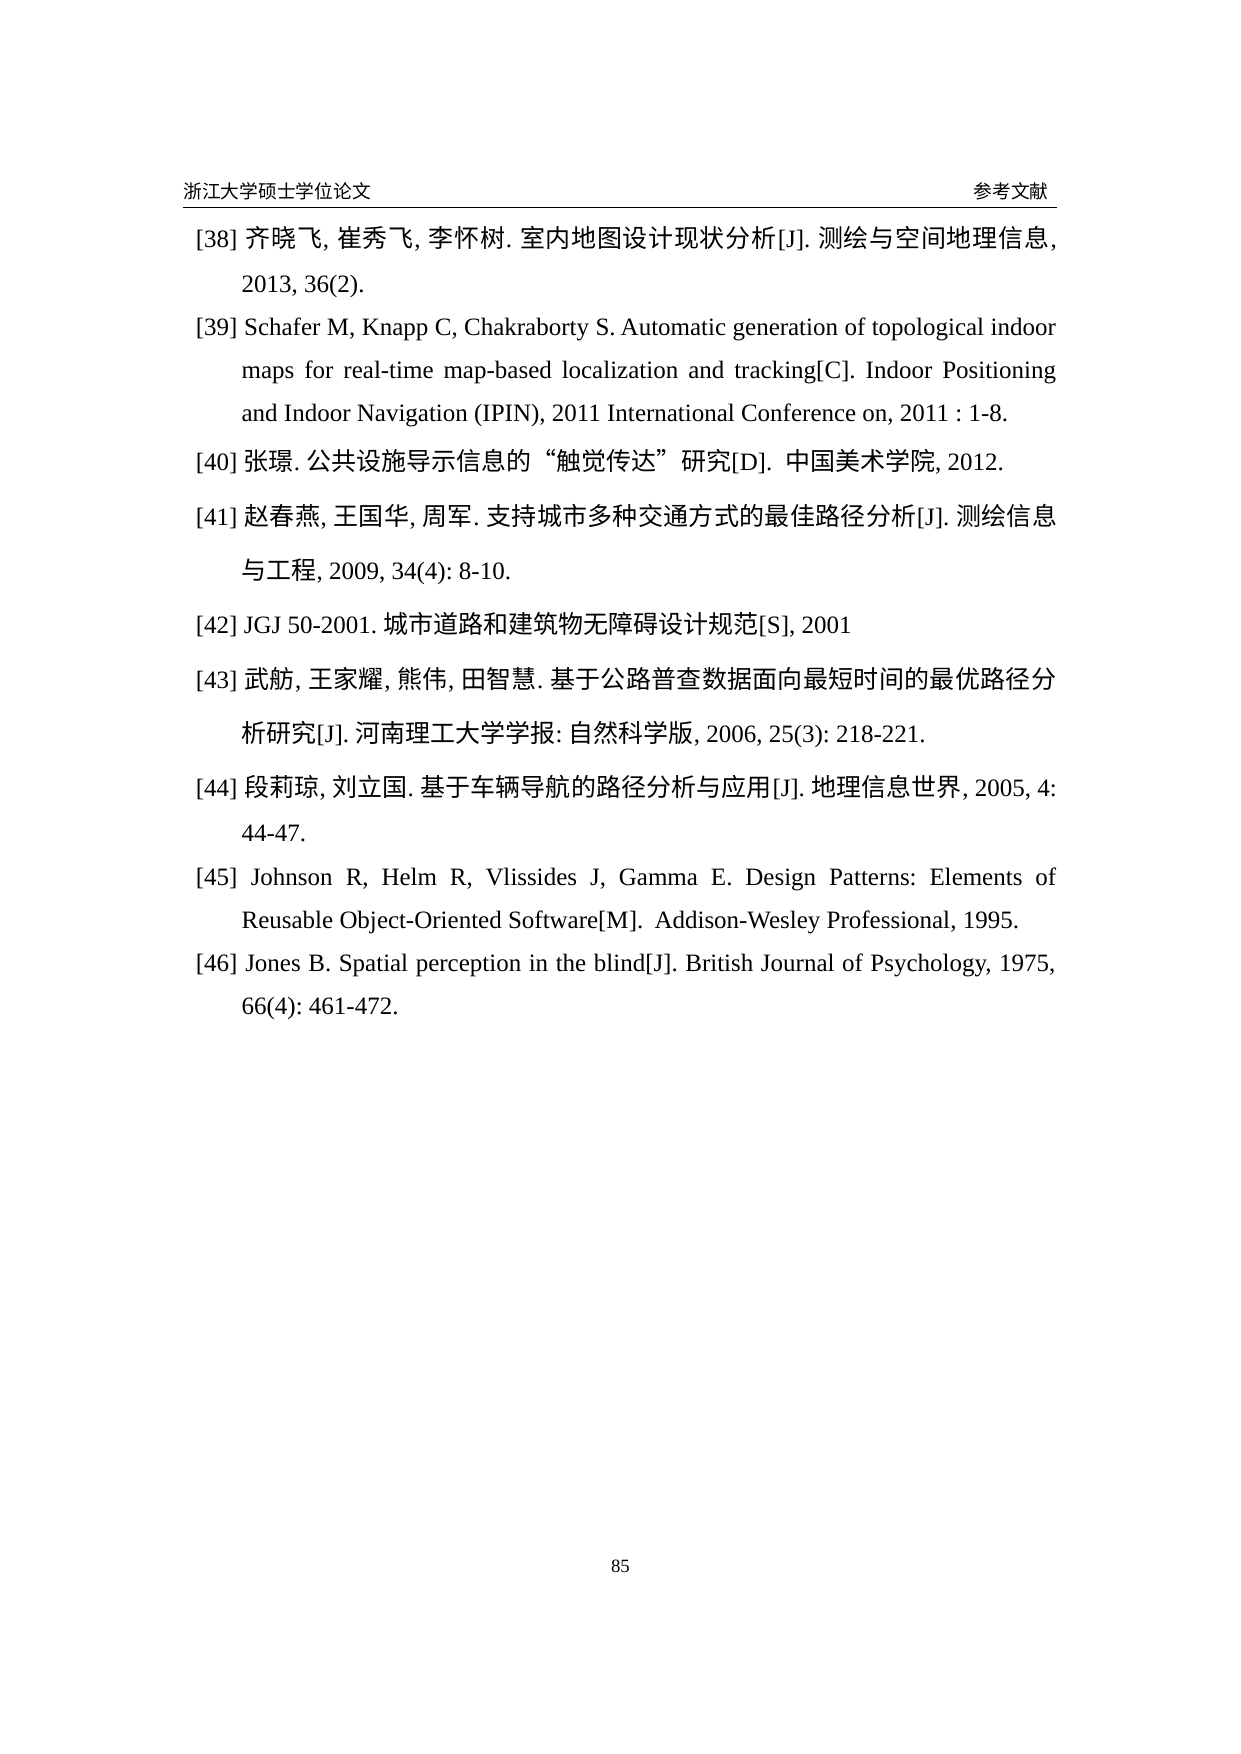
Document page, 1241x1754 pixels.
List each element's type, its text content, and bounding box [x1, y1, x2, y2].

text [45] Johnson R, Helm R, Vlissides J, Gamma E. Design Patterns: Elements of Reusable Object-Oriented Software[M]. Addison-Wesley Professional, 1995. [196, 862, 1057, 933]
text [43] 武舫, 王家耀, 熊伟, 田智慧. 基于公路普查数据面向最短时间的最优路径分析研究[J]. 河南理工大学学报: 自然科学版, 2006, 25(3): 218-221. [196, 659, 1057, 750]
text [44] 段莉琼, 刘立国. 基于车辆导航的路径分析与应用[J]. 地理信息世界, 2005, 4: 44-47. [196, 768, 1057, 847]
text [42] JGJ 50-2001. 城市道路和建筑物无障碍设计规范[S], 2001 [196, 605, 1057, 641]
text [41] 赵春燕, 王国华, 周军. 支持城市多种交通方式的最佳路径分析[J]. 测绘信息与工程, 2009, 34(4): 8-10. [196, 496, 1057, 587]
text [39] Schafer M, Knapp C, Chakraborty S. Automatic generation of topological indoor maps for real-time map-based localization and tracking[C]. Indoor Positioning and Indoor Navigation (IPIN), 2011 International Conference on, 2011 : 1-8. [196, 312, 1057, 427]
text [38] 齐晓飞, 崔秀飞, 李怀树. 室内地图设计现状分析[J]. 测绘与空间地理信息, 2013, 36(2). [196, 218, 1057, 298]
text [40] 张璟. 公共设施导示信息的“触觉传达”研究[D]. 中国美术学院, 2012. [196, 442, 1057, 478]
text [46] Jones B. Spatial perception in the blind[J]. British Journal of Psychology, 1975, 66(4): 461-472. [196, 948, 1057, 1020]
